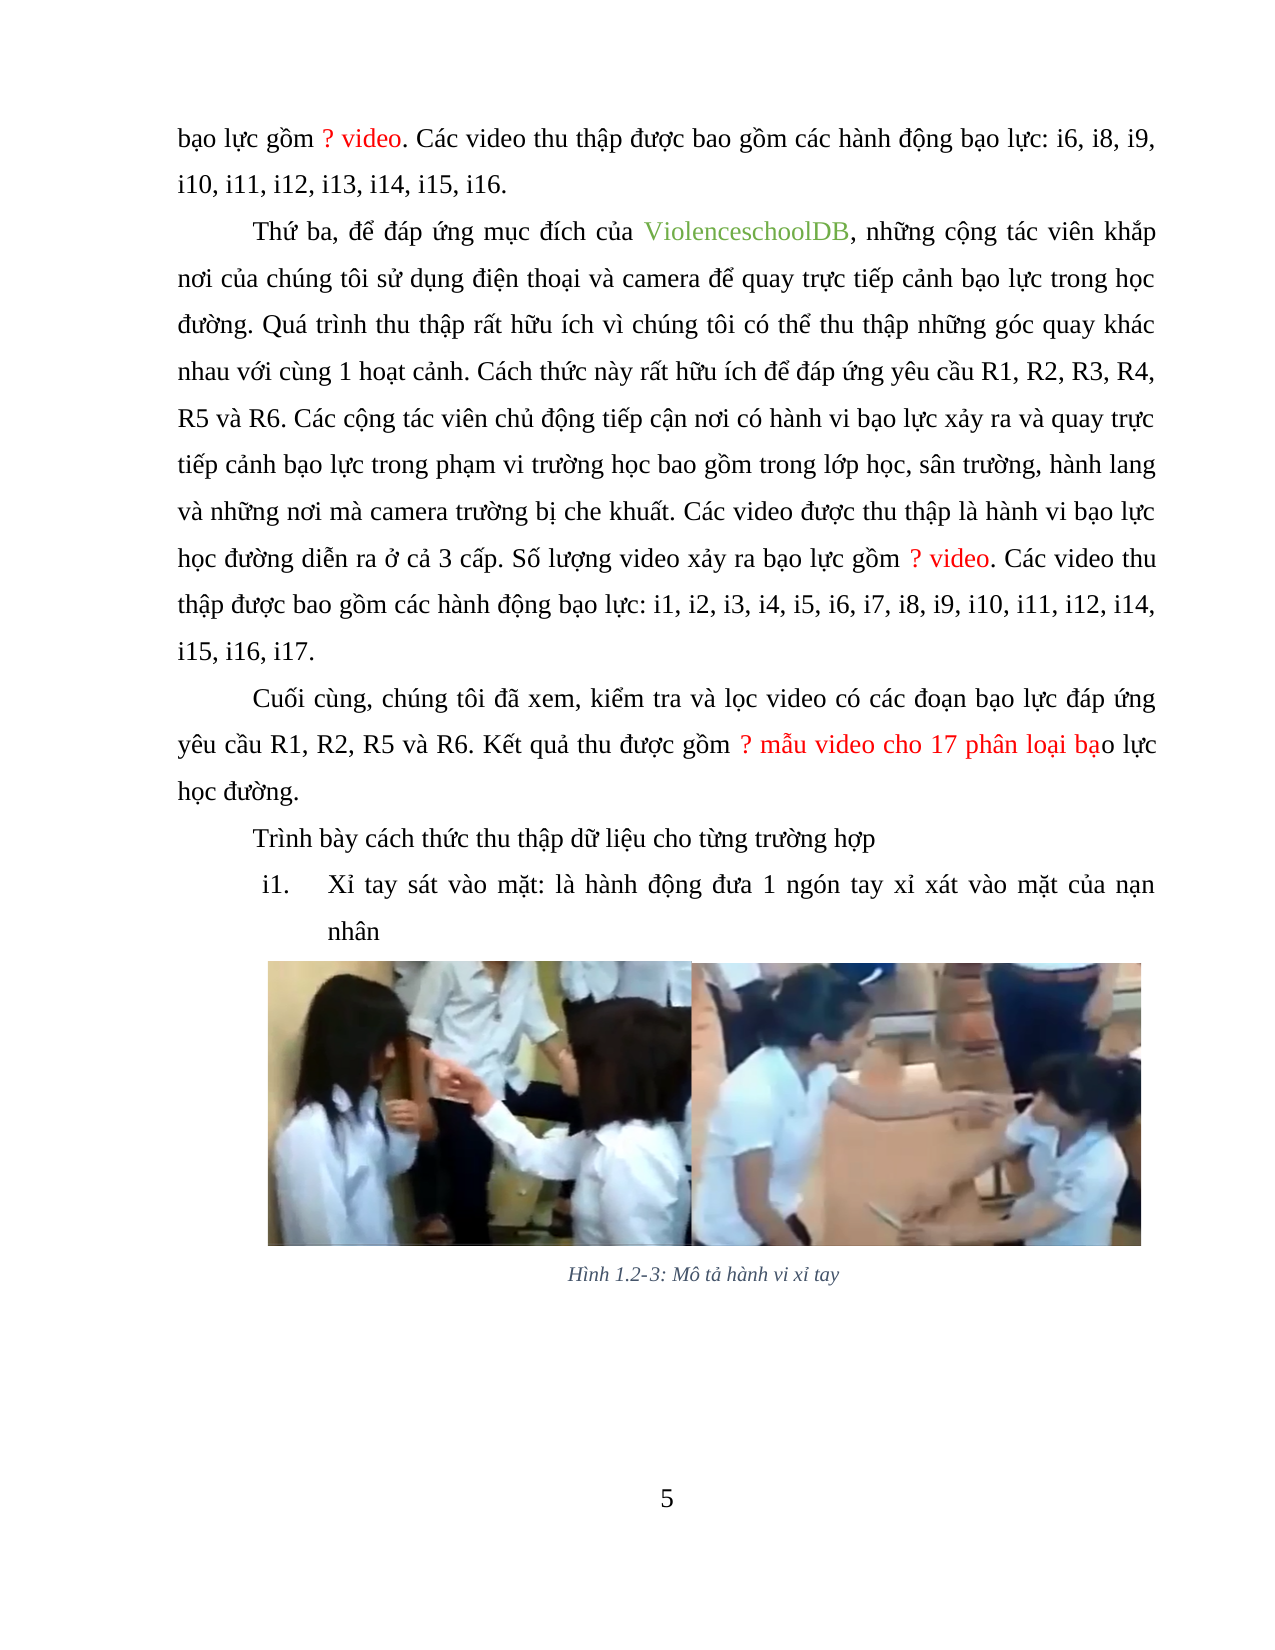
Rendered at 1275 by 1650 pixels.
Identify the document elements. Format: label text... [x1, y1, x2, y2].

text Cuối cùng, chúng tôi đã xem, kiểm tra và lọc video có các đoạn bạo lực đáp ứng yêu cầu R1, R2, R5 và R6. Kết quả thu được gồm ? mẫu video cho 17 phân loại bạo lực học đường. [177, 682, 1157, 806]
text Trình bày cách thức thu thập dữ liệu cho từng trường hợp [177, 822, 1157, 853]
picture [267, 961, 1142, 1246]
text Thứ ba, để đáp ứng mục đích của ViolenceschoolDB, những cộng tác viên khắp nơi của chúng tôi sử dụng điện thoại và camera để quay trực tiếp cảnh bạo lực trong học đường. Quá trình thu thập rất hữu ích vì chúng tôi có thể thu thập những góc quay khác nhau với cùng 1 hoạt cảnh. Cách thức này rất hữu ích để đáp ứng yêu cầu R1, R2, R3, R4, R5 và R6. Các cộng tác viên chủ động tiếp cận nơi có hành vi bạo lực xảy ra và quay trực tiếp cảnh bạo lực trong phạm vi trường học bao gồm trong lớp học, sân trường, hành lang và những nơi mà camera trường bị che khuất. Các video được thu thập là hành vi bạo lực học đường diễn ra ở cả 3 cấp. Số lượng video xảy ra bạo lực gồm ? video. Các video thu thập được bao gồm các hành động bạo lực: i1, i2, i3, i4, i5, i6, i7, i8, i9, i10, i11, i12, i14, i15, i16, i17. [177, 215, 1157, 666]
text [177, 122, 1157, 199]
text Hình -: Mô tả hành vi xỉ tay [177, 1262, 1157, 1286]
list Xỉ tay sát vào mặt: là hành động đưa 1 ngón tay xỉ xát vào mặt của nạn nhân [290, 868, 1157, 946]
